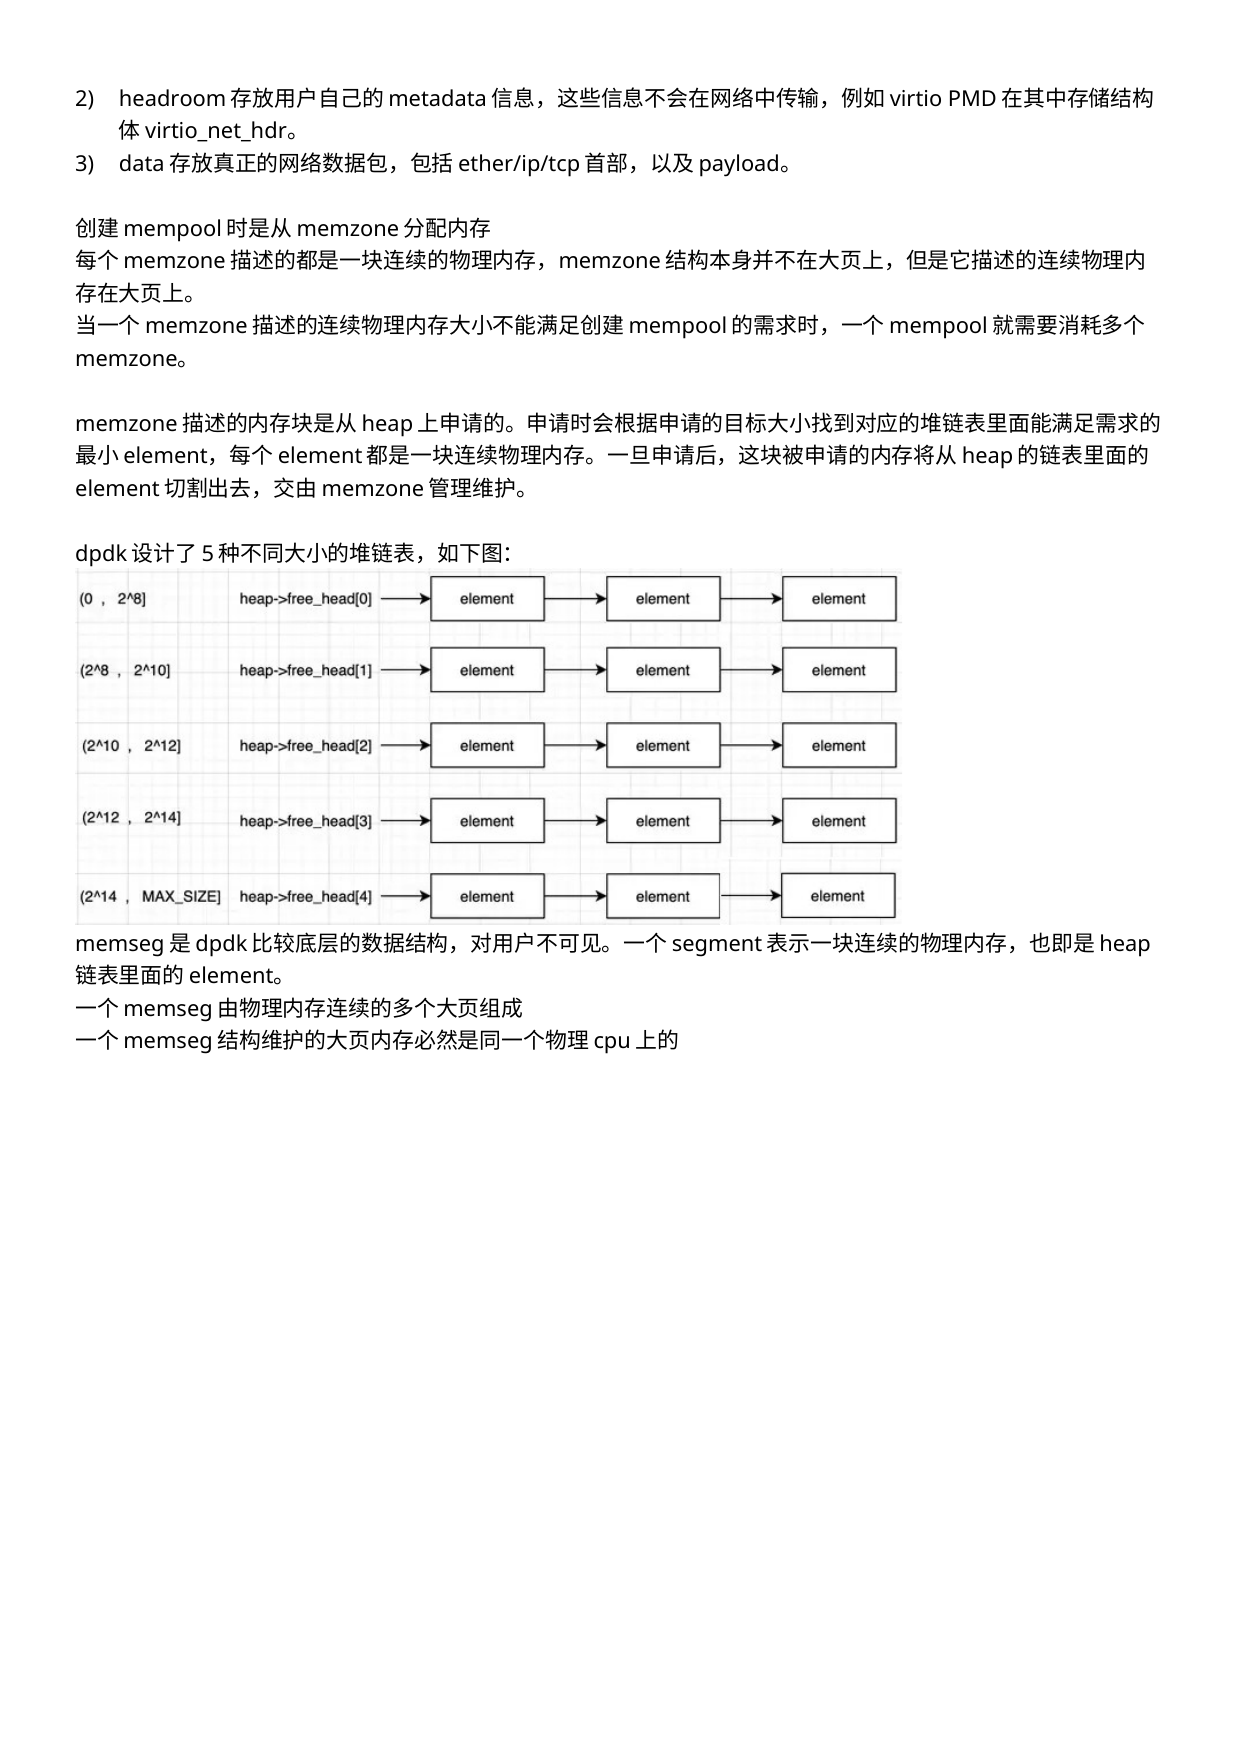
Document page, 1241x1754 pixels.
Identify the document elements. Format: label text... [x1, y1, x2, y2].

picture [75, 568, 903, 925]
text memzone描述的内存块是从heap上申请的。申请时会根据申请的目标大小找到对应的堆链表里面能满足需求的最小element，每个element都是一块连续物理内存。一旦申请后，这块被申请的内存将从heap的链表里面的element切割出去，交由memzone管理维护。 [75, 406, 1165, 503]
text dpdk设计了5种不同大小的堆链表，如下图： [75, 536, 1165, 568]
list headroom存放用户自己的metadata信息，这些信息不会在网络中传输，例如virtio PMD在其中存储结构体virtio_net_hdr。 [75, 81, 1165, 146]
text 创建mempool时是从memzone分配内存 [75, 211, 1165, 243]
text 每个memzone描述的都是一块连续的物理内存，memzone结构本身并不在大页上，但是它描述的连续物理内存在大页上。 [75, 243, 1165, 308]
text memseg是dpdk比较底层的数据结构，对用户不可见。一个segment表示一块连续的物理内存，也即是heap链表里面的element。 [75, 926, 1165, 991]
text 当一个memzone描述的连续物理内存大小不能满足创建mempool的需求时，一个mempool就需要消耗多个memzone。 [75, 308, 1165, 373]
text 一个memseg结构维护的大页内存必然是同一个物理cpu上的 [75, 1023, 1165, 1056]
text 一个memseg由物理内存连续的多个大页组成 [75, 991, 1165, 1023]
list data存放真正的网络数据包，包括ether/ip/tcp首部，以及payload。 [75, 146, 1165, 178]
